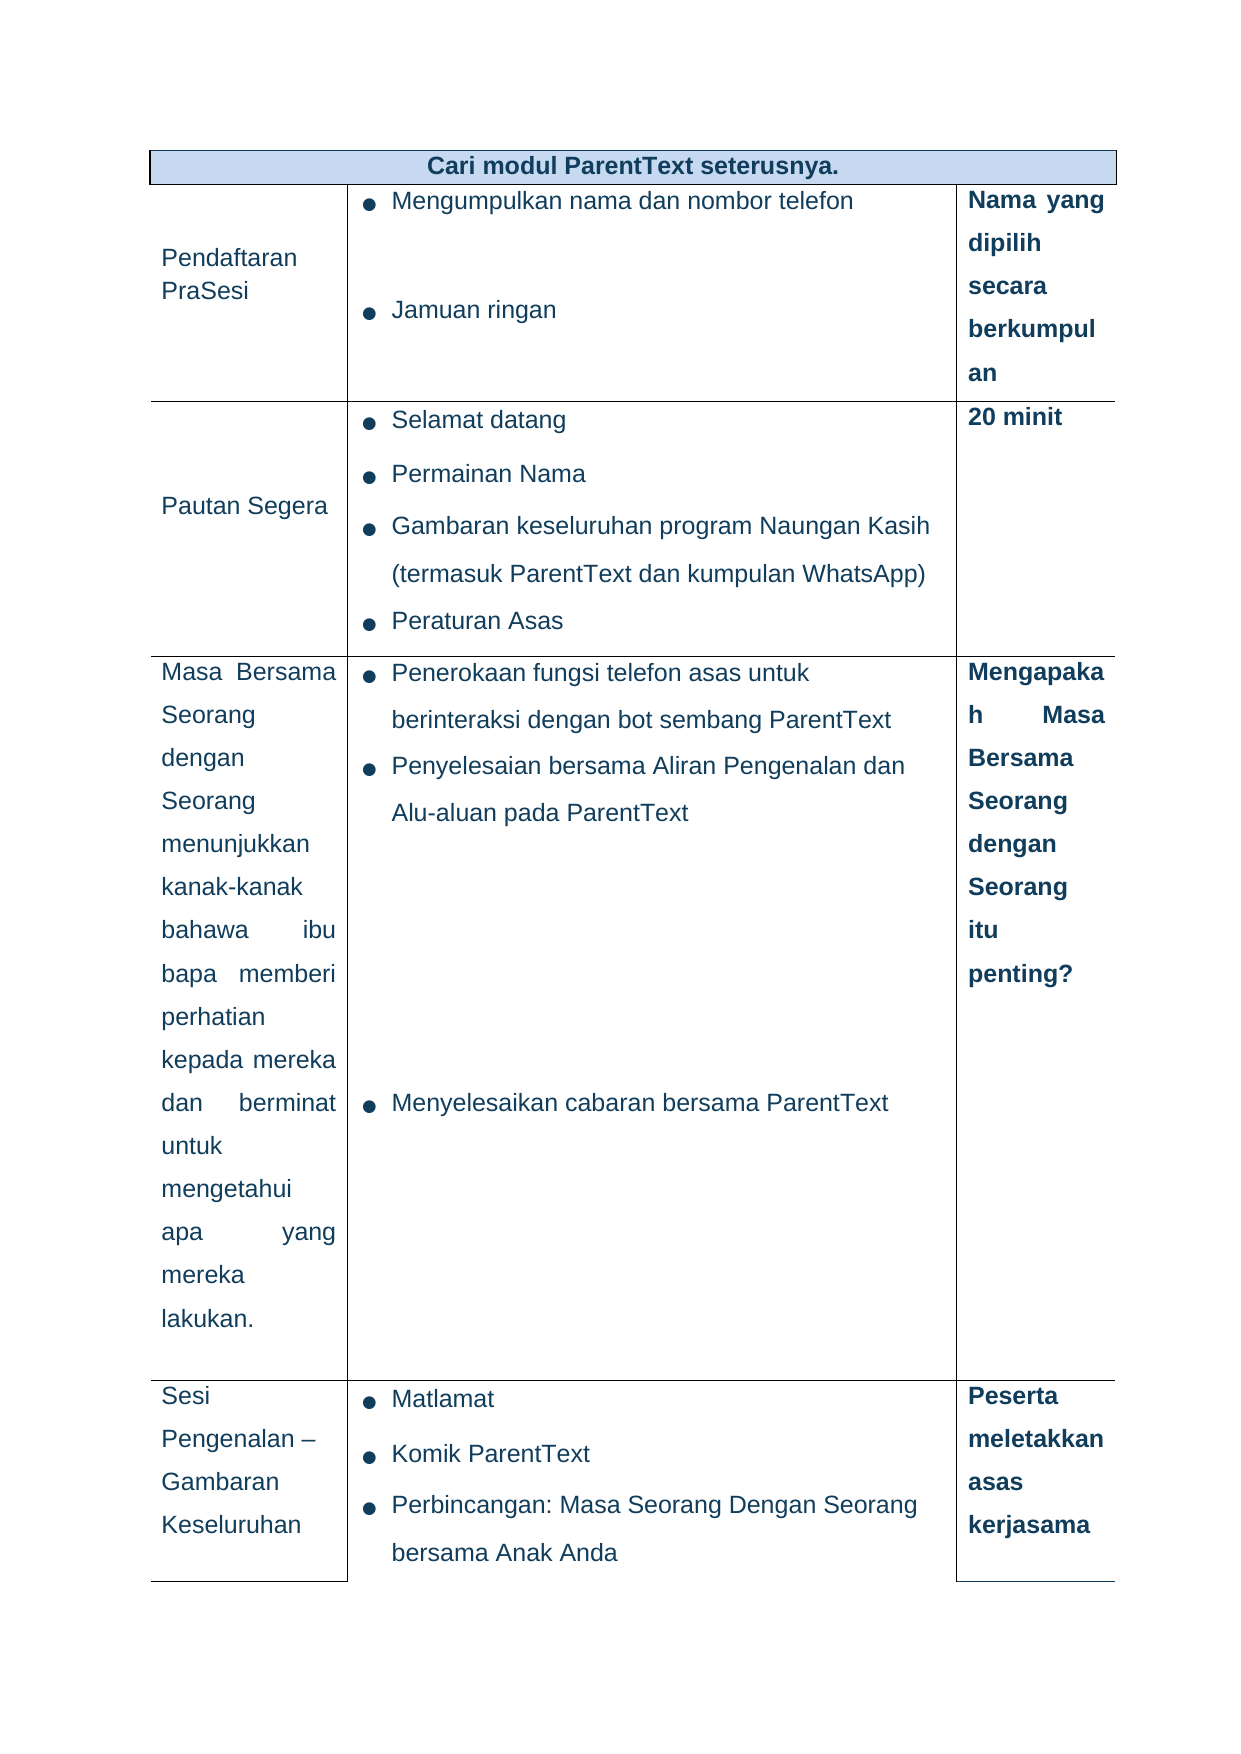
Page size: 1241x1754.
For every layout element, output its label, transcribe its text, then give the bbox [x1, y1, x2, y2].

table_cell Peserta meletakkan asas kerjasama yang baik di dalam kumpulan sokongan WhatsApp. [957, 1380, 1116, 1581]
table_cell Masa Bersama Seorang dengan Seorang menunjukkan kanak-kanak bahawa ibu bapa memberi perhatian kepada mereka dan berminat untuk mengetahui apa yang mereka lakukan. [150, 656, 347, 1380]
table_cell Mengumpulkan nama dan nombor telefon [348, 185, 956, 233]
table_cell Permainan Nama [348, 455, 956, 509]
table_cell Pautan Segera [150, 401, 347, 656]
table_cell Penyelesaian bersama Aliran Pengenalan dan Alu-aluan pada ParentText [348, 748, 956, 841]
table_cell Sesi Pengenalan – Gambaran Keseluruhan [150, 1380, 347, 1581]
table_cell Penerokaan fungsi telefon asas untuk berinteraksi dengan bot sembang ParentText [348, 657, 956, 748]
table_cell Menyelesaikan cabaran bersama ParentText [348, 841, 956, 1380]
table_cell Perbincangan: Masa Seorang Dengan Seorang bersama Anak Anda [348, 1488, 956, 1581]
table_cell Jamuan ringan [348, 234, 956, 401]
table_cell Peraturan Asas [348, 602, 956, 656]
table_cell Selamat datang [348, 402, 956, 455]
table_header Cari modul ParentText seterusnya. [151, 151, 1116, 184]
table_cell Matlamat [348, 1381, 956, 1434]
table_cell Pendaftaran PraSesi [150, 185, 347, 401]
table_cell Mengapakah Masa Bersama Seorang dengan Seorang itu penting? [957, 656, 1116, 1380]
table_cell 20 minit [957, 401, 1116, 656]
table_cell Komik ParentText [348, 1434, 956, 1488]
table_cell Nama yang dipilih secara berkumpulan [957, 185, 1116, 401]
table_cell Gambaran keseluruhan program Naungan Kasih (termasuk ParentText dan kumpulan WhatsApp) [348, 509, 956, 602]
